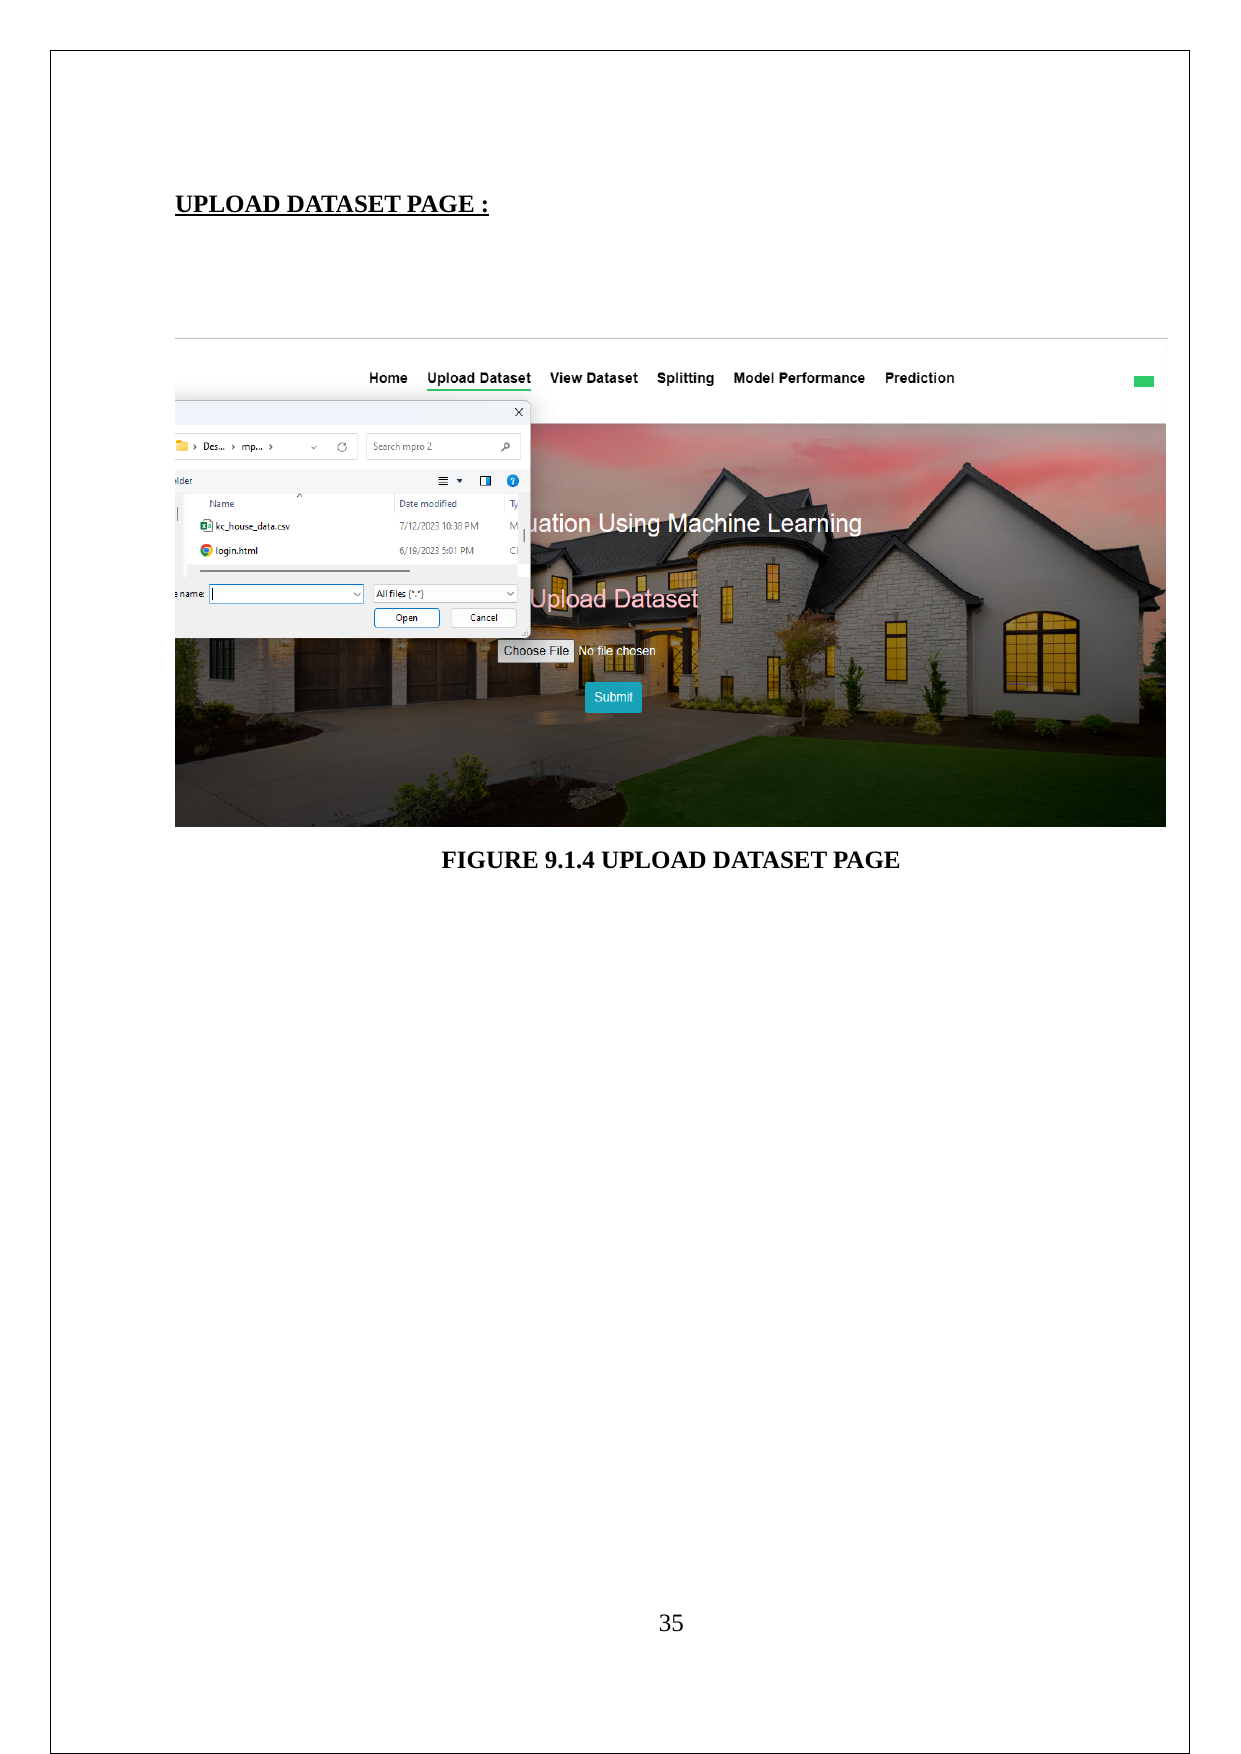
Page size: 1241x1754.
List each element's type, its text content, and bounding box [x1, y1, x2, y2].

text FIGURE 9.1.4 UPLOAD DATASET PAGE [175, 845, 1167, 874]
text 35 [175, 1608, 1167, 1637]
text UPLOAD DATASET PAGE : [175, 189, 1167, 218]
picture [175, 337, 1168, 827]
